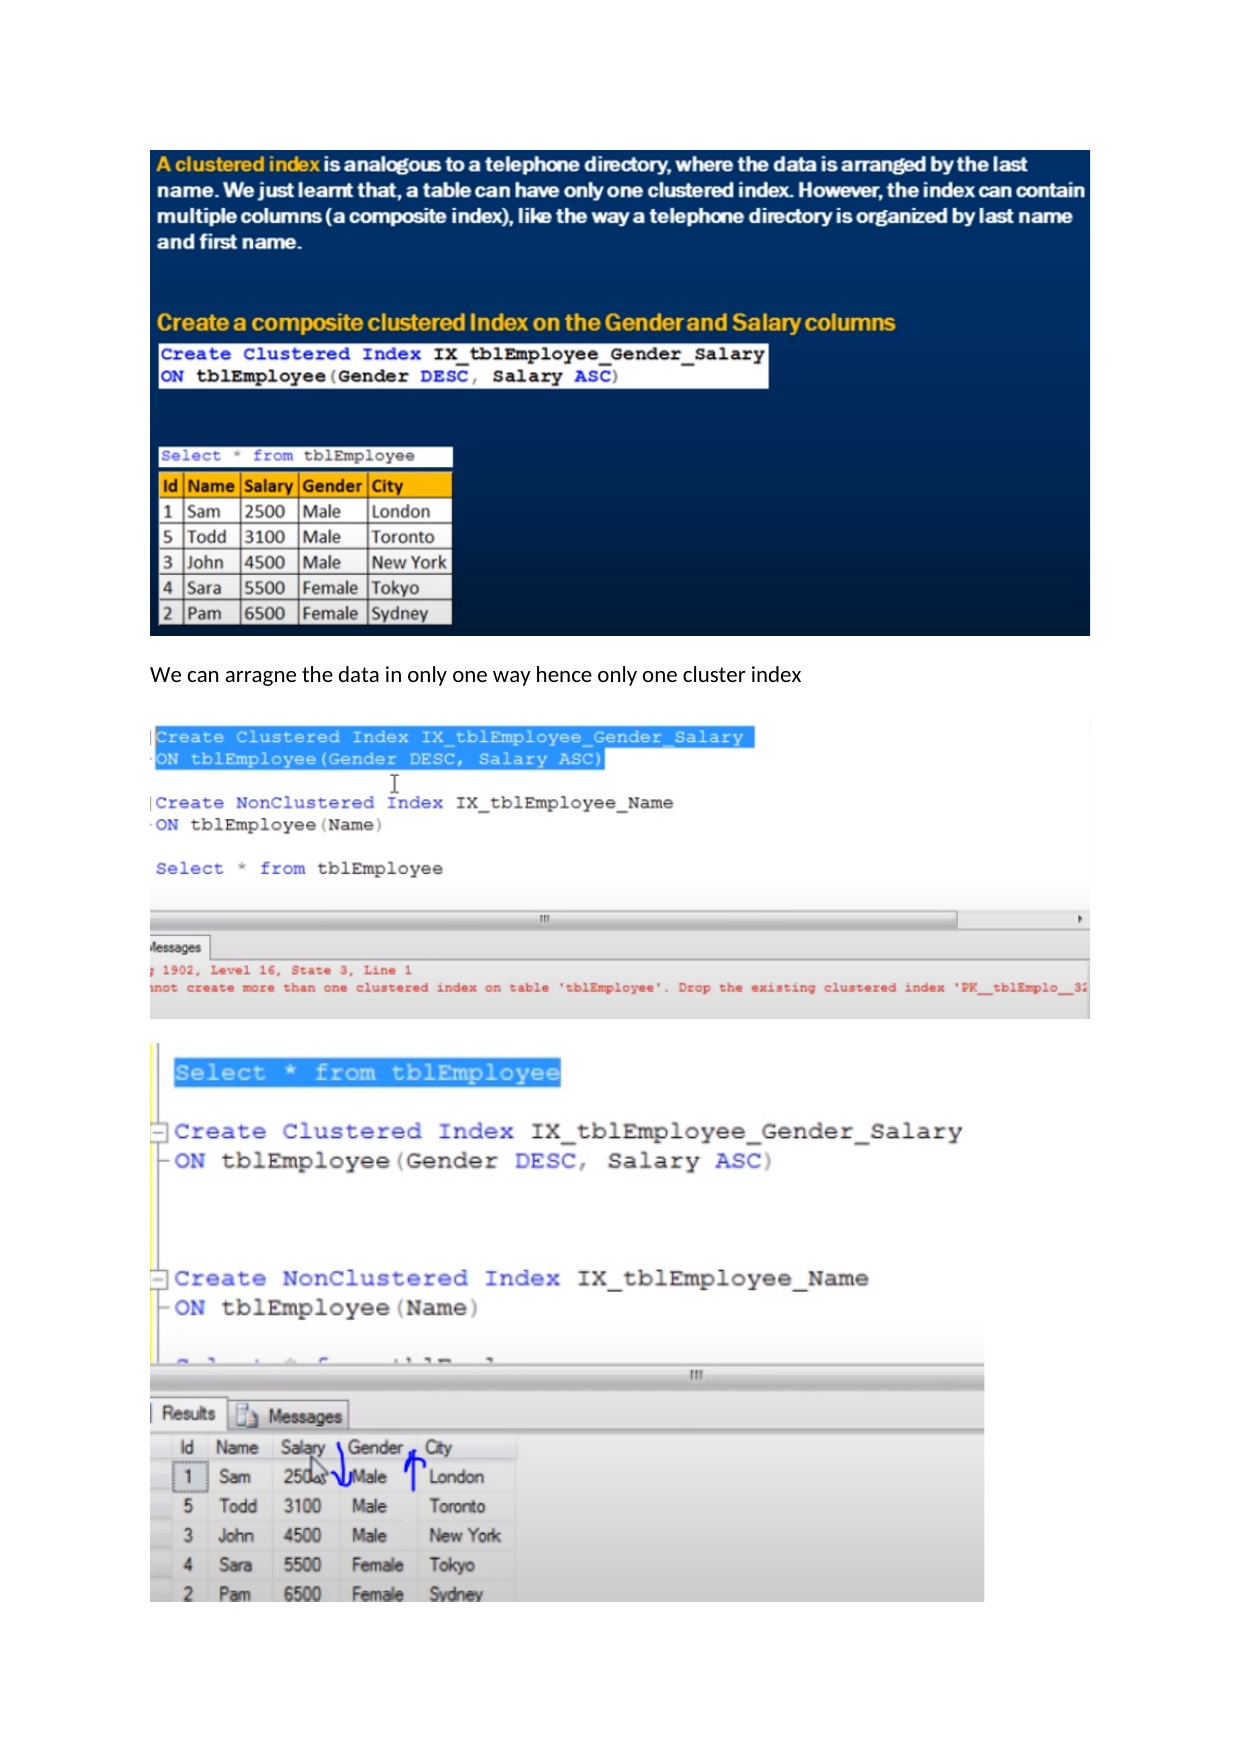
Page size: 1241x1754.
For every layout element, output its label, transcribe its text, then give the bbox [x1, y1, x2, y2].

picture [150, 150, 1091, 636]
picture [150, 713, 1091, 1019]
picture [150, 1043, 985, 1602]
text We can arragne the data in only one way hence only one cluster index [150, 660, 1090, 688]
